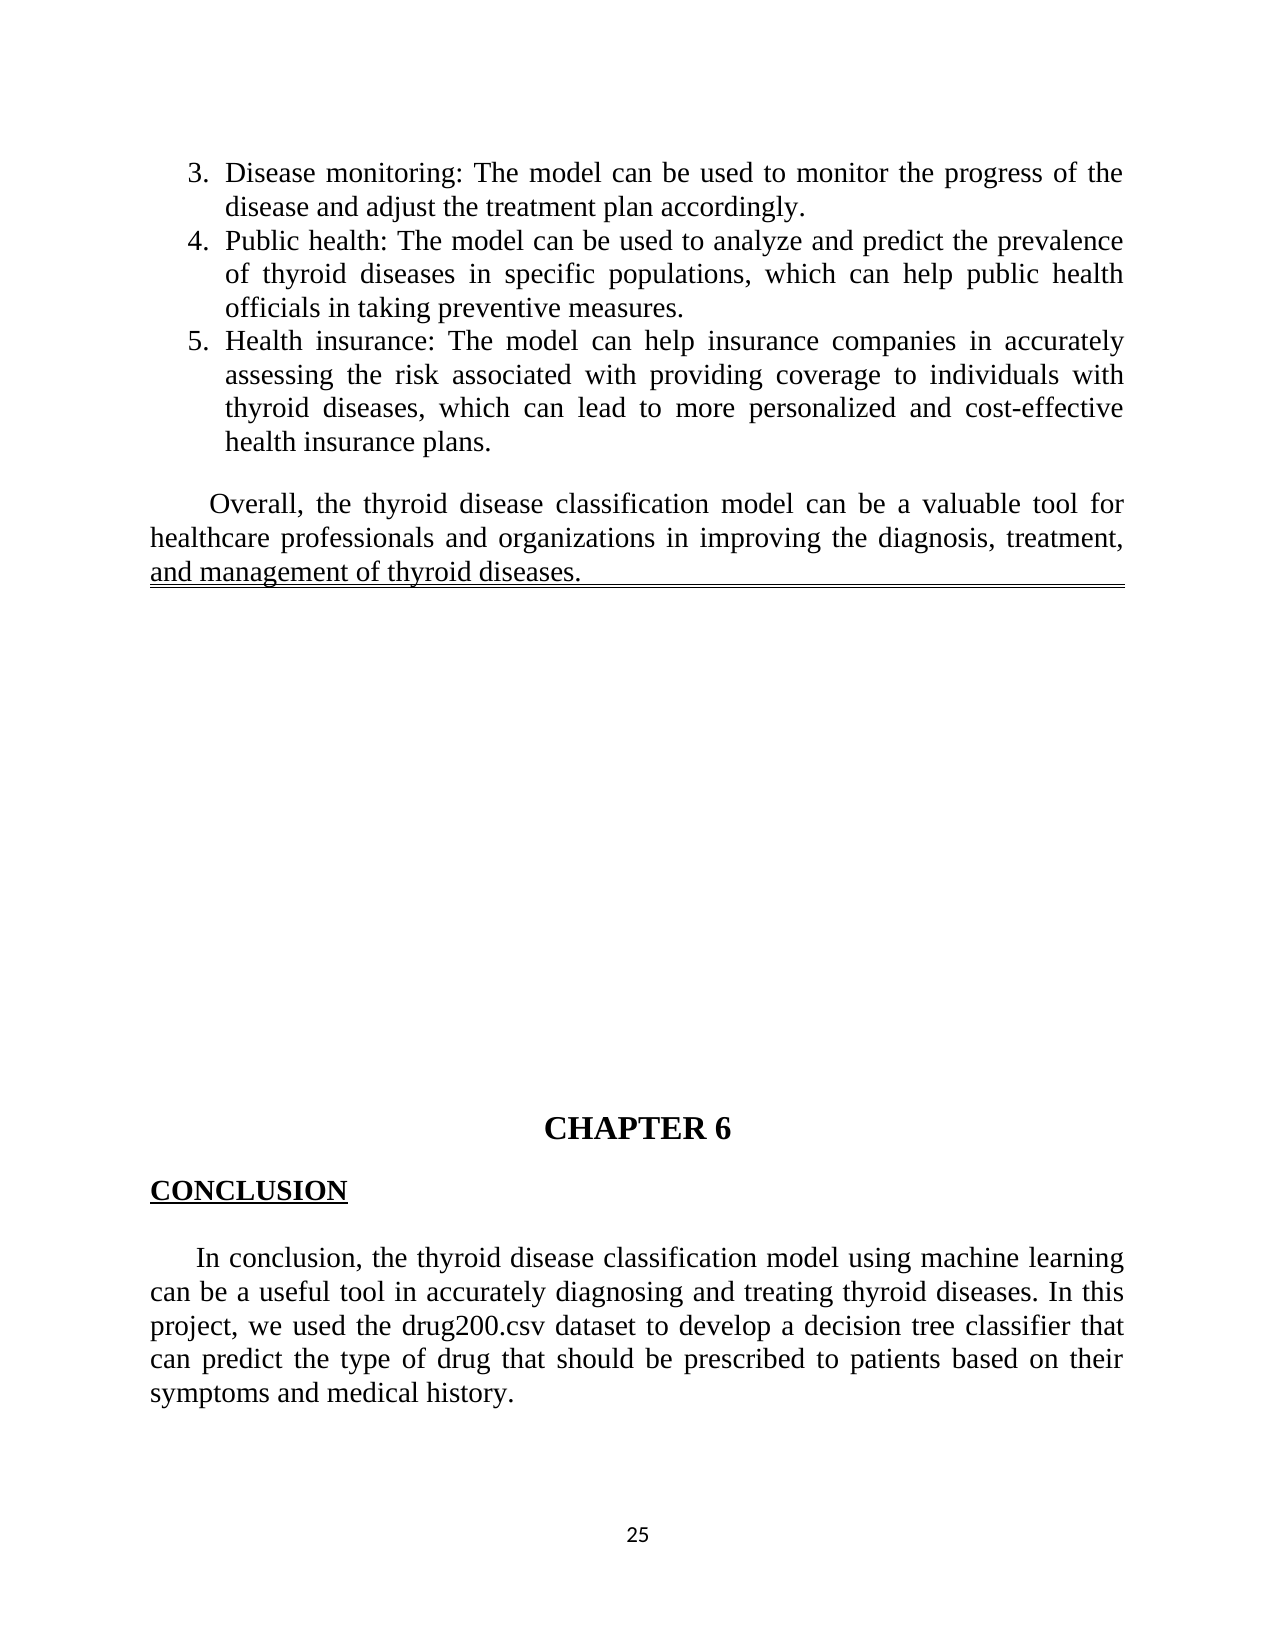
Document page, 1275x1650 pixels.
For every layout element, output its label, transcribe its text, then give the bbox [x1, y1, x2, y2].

list Public health: The model can be used to analyze and predict the prevalence of thyroid diseases in specific populations, which can help public health officials in taking preventive measures. [187, 223, 1125, 323]
text Overall, the thyroid disease classification model can be a valuable tool for healthcare professionals and organizations in improving the diagnosis, treatment, and management of thyroid diseases. [150, 487, 1125, 584]
list Disease monitoring: The model can be used to monitor the progress of the disease and adjust the treatment plan accordingly. [187, 156, 1125, 223]
text CHAPTER 6 [150, 1108, 1125, 1146]
text CONCLUSION [150, 1173, 1125, 1206]
list Health insurance: The model can help insurance companies in accurately assessing the risk associated with providing coverage to individuals with thyroid diseases, which can lead to more personalized and cost-effective health insurance plans. [187, 323, 1125, 457]
text In conclusion, the thyroid disease classification model using machine learning can be a useful tool in accurately diagnosing and treating thyroid diseases. In this project, we used the drug200.csv dataset to develop a decision tree classifier that can predict the type of drug that should be prescribed to patients based on their symptoms and medical history. [150, 1241, 1125, 1408]
